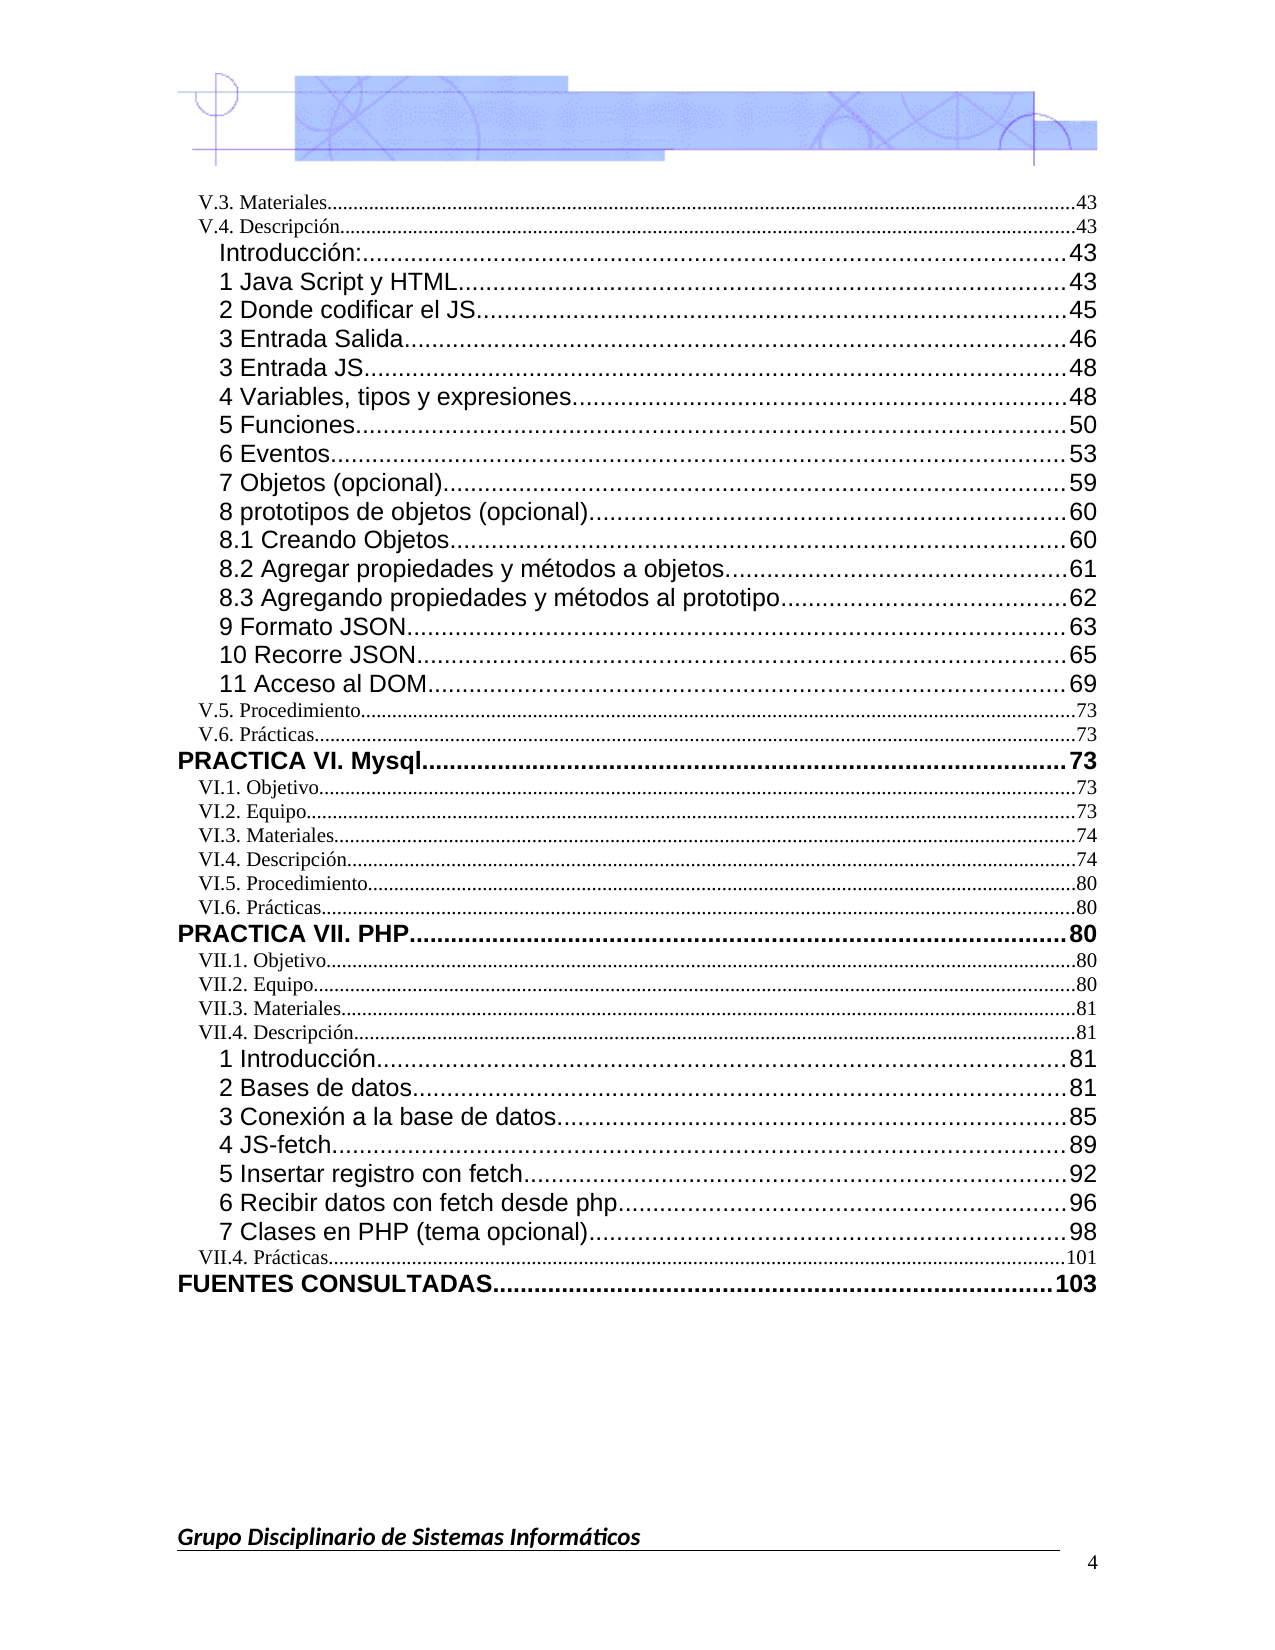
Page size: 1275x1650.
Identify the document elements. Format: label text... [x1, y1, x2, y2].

text 9 Formato JSON 63 [219, 612, 1098, 640]
text 8 prototipos de objetos (opcional). 60 [219, 497, 1098, 525]
text VI.4. Descripción 74 [198, 847, 1098, 871]
text 7 Objetos (opcional). 59 [219, 468, 1098, 497]
text 5 Insertar registro con fetch 92 [219, 1159, 1098, 1188]
text VI.3. Materiales 74 [198, 823, 1098, 847]
text 3 Entrada JS 48 [219, 353, 1098, 382]
text 3 Conexión a la base de datos. 85 [219, 1102, 1098, 1130]
text 6 Recibir datos con fetch desde php 96 [219, 1188, 1098, 1217]
text 8.3 Agregando propiedades y métodos al prototipo 62 [219, 583, 1098, 612]
text V.6. Prácticas 73 [198, 722, 1098, 746]
text Introducción: 43 [219, 238, 1098, 267]
text V.5. Procedimiento 73 [198, 698, 1098, 722]
text 6 Eventos. 53 [219, 439, 1098, 468]
text VII.4. Prácticas 101 [198, 1245, 1098, 1269]
text VII.2. Equipo 80 [198, 972, 1098, 996]
text 4 JS-fetch 89 [219, 1130, 1098, 1159]
text 1 Java Script y HTML. 43 [219, 267, 1098, 295]
text 3 Entrada Salida 46 [219, 324, 1098, 353]
text PRACTICA VII. PHP 80 [177, 919, 1098, 948]
text VI.5. Procedimiento 80 [198, 871, 1098, 895]
text VI.1. Objetivo 73 [198, 775, 1098, 799]
text 7 Clases en PHP (tema opcional) 98 [219, 1217, 1098, 1245]
text 8.2 Agregar propiedades y métodos a objetos. 61 [219, 554, 1098, 583]
text 1 Introducción. 81 [219, 1044, 1098, 1073]
text PRACTICA VI. Mysql 73 [177, 746, 1098, 775]
text VII.4. Descripción 81 [198, 1020, 1098, 1044]
text 10 Recorre JSON 65 [219, 640, 1098, 669]
text VII.3. Materiales 81 [198, 996, 1098, 1020]
text VI.2. Equipo 73 [198, 799, 1098, 823]
text 5 Funciones. 50 [219, 410, 1098, 439]
text V.4. Descripción 43 [198, 214, 1098, 238]
text VI.6. Prácticas 80 [198, 895, 1098, 919]
text 2 Donde codificar el JS. 45 [219, 295, 1098, 324]
text FUENTES CONSULTADAS 103 [177, 1269, 1098, 1298]
text 11 Acceso al DOM 69 [219, 669, 1098, 698]
text 4 Variables, tipos y expresiones. 48 [219, 382, 1098, 410]
text VII.1. Objetivo 80 [198, 948, 1098, 972]
picture [177, 73, 1098, 166]
text 2 Bases de datos 81 [219, 1073, 1098, 1102]
text 8.1 Creando Objetos 60 [219, 525, 1098, 554]
text V.3. Materiales 43 [198, 190, 1098, 214]
